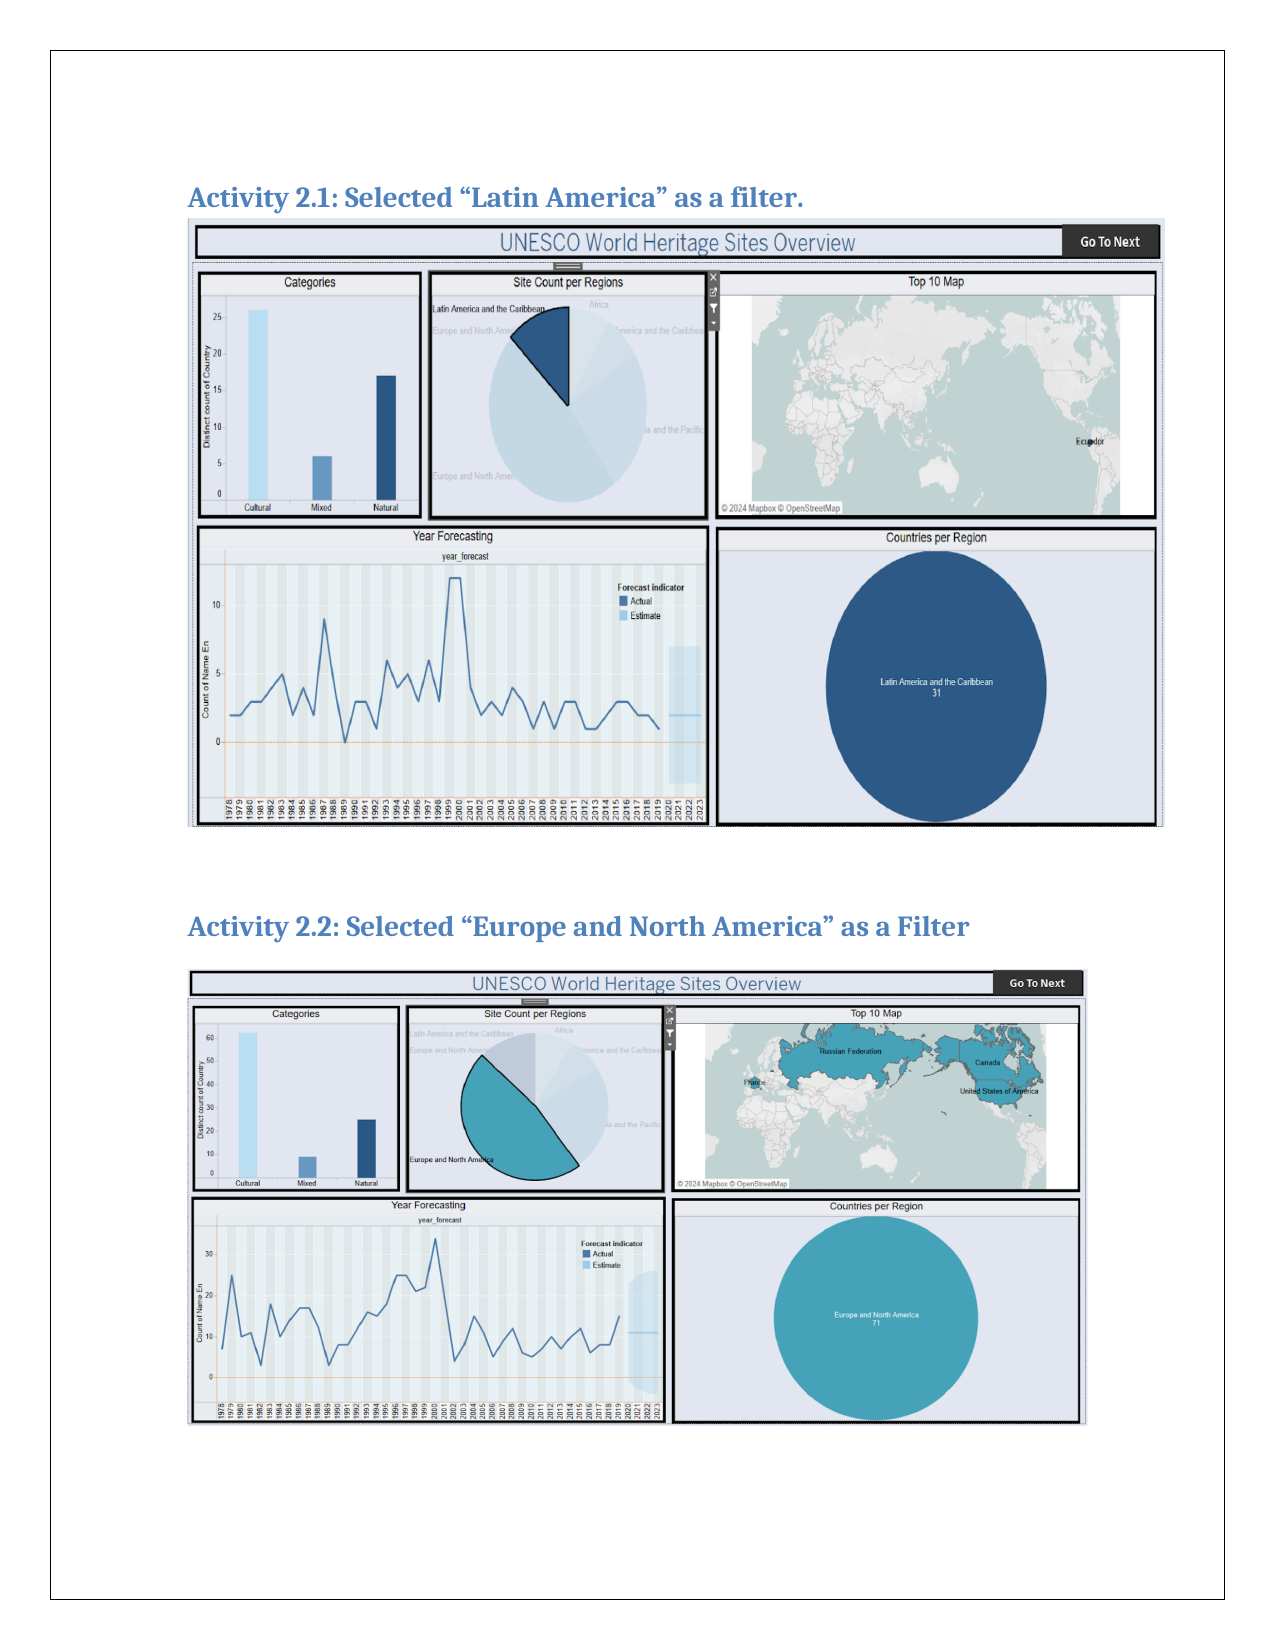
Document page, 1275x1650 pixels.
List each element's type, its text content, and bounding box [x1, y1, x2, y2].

picture [187, 969, 1088, 1426]
text Activity 2.2: Selected “Europe and North America” as a Filter [187, 910, 1087, 944]
picture [187, 218, 1165, 827]
text Activity 2.1: Selected “Latin America” as a filter. [187, 150, 1087, 218]
